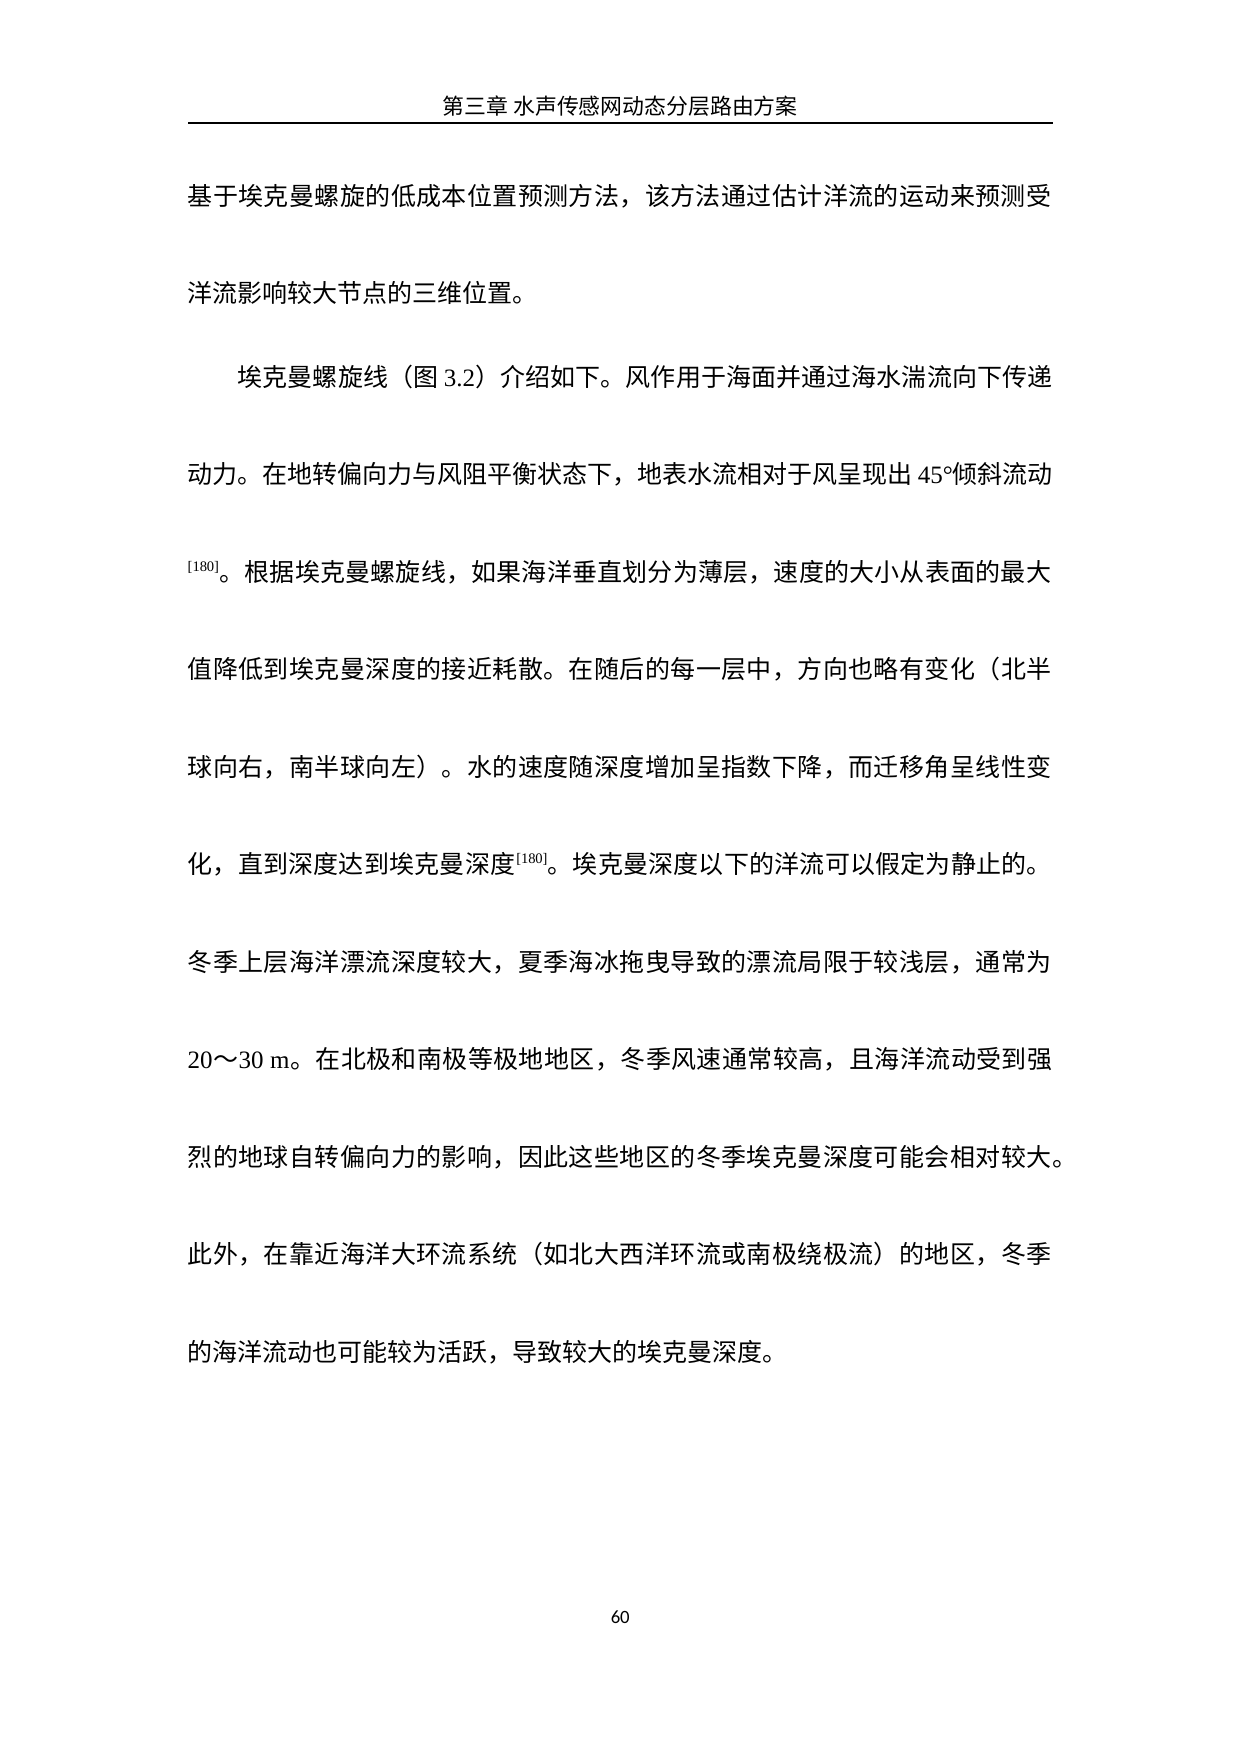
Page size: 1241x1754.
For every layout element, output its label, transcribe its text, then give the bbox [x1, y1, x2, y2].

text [187, 162, 1053, 324]
text 埃克曼螺旋线（图3.2）介绍如下。风作用于海面并通过海水湍流向下传递动力。在地转偏向力与风阻平衡状态下，地表水流相对于风呈现出45°倾斜流动[136]。根据埃克曼螺旋线，如果海洋垂直划分为薄层，速度的大小从表面的最大值降低到埃克曼深度的接近耗散。在随后的每一层中，方向也略有变化（北半球向右，南半球向左）。水的速度随深度增加呈指数下降，而迁移角呈线性变化，直到深度达到埃克曼深度[136]。埃克曼深度以下的洋流可以假定为静止的。冬季上层海洋漂流深度较大，夏季海冰拖曳导致的漂流局限于较浅层，通常为20～30 m。在北极和南极等极地地区，冬季风速通常较高，且海洋流动受到强烈的地球自转偏向力的影响，因此这些地区的冬季埃克曼深度可能会相对较大。此外，在靠近海洋大环流系统（如北大西洋环流或南极绕极流）的地区，冬季的海洋流动也可能较为活跃，导致较大的埃克曼深度。 [187, 343, 1053, 1383]
